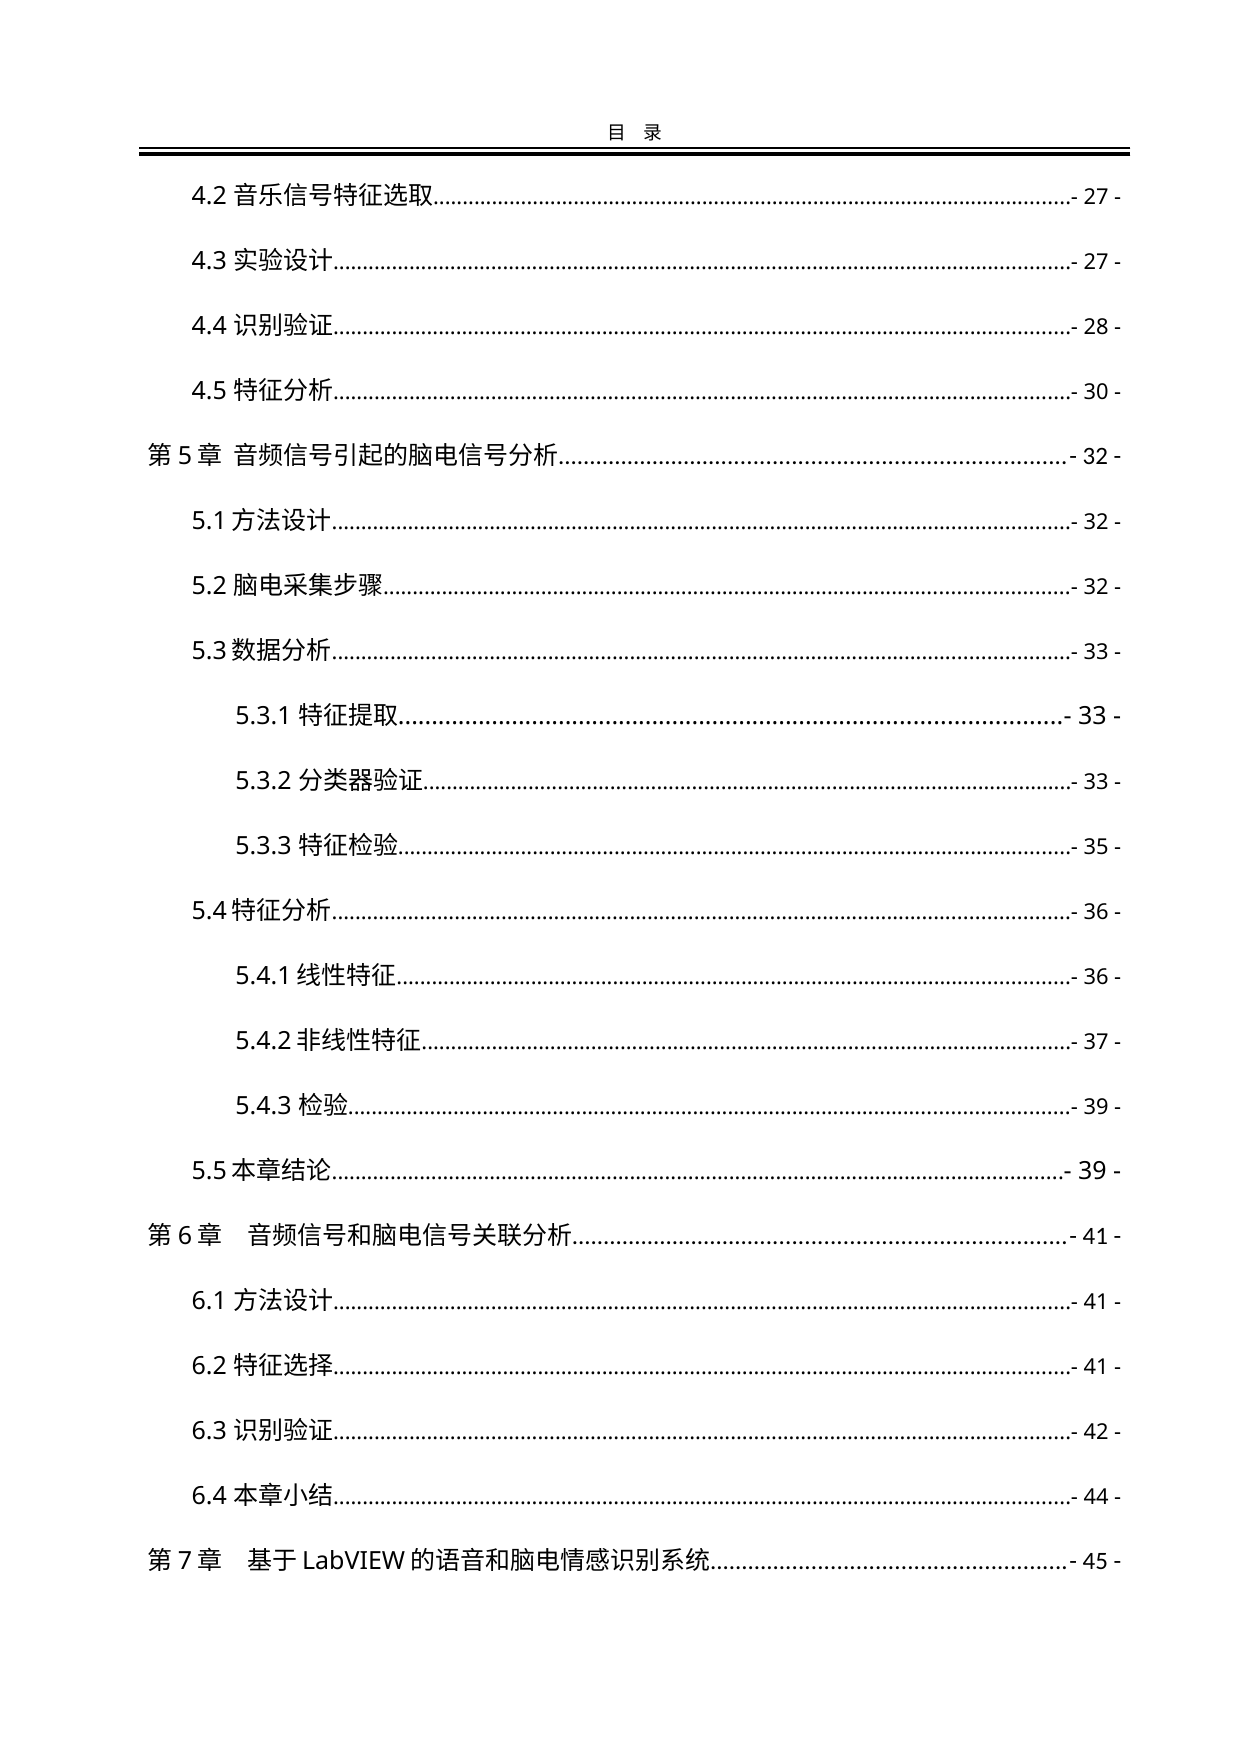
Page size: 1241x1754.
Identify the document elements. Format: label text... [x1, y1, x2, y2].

text 5.1方法设计 - 32 - [191, 486, 1122, 551]
text 5.4特征分析 - 36 - [191, 876, 1122, 941]
text 5.3数据分析 - 33 - [191, 616, 1122, 681]
text 5.4.3 检验 - 39 - [235, 1071, 1122, 1136]
text 6.4 本章小结 - 44 - [191, 1461, 1122, 1526]
text 6.2 特征选择 - 41 - [191, 1331, 1122, 1396]
text 5.3.1 特征提取 - 33 - [235, 681, 1122, 746]
text 4.4 识别验证 - 28 - [191, 291, 1122, 356]
text 4.2 音乐信号特征选取 - 27 - [191, 161, 1122, 226]
text 5.4.2非线性特征 - 37 - [235, 1006, 1122, 1071]
text 4.5 特征分析 - 30 - [191, 356, 1122, 421]
text 5.4.1线性特征 - 36 - [235, 941, 1122, 1006]
text 第5章 音频信号引起的脑电信号分析 - 32 - [148, 421, 1122, 486]
text 5.5本章结论 - 39 - [191, 1136, 1122, 1201]
text 5.2 脑电采集步骤 - 32 - [191, 551, 1122, 616]
text 5.3.3 特征检验 - 35 - [235, 811, 1122, 876]
text 6.1 方法设计 - 41 - [191, 1266, 1122, 1331]
text 第7章 基于LabVIEW的语音和脑电情感识别系统 - 45 - [148, 1526, 1122, 1591]
text 第6章 音频信号和脑电信号关联分析 - 41 - [148, 1201, 1122, 1266]
text 6.3 识别验证 - 42 - [191, 1396, 1122, 1461]
text 4.3 实验设计 - 27 - [191, 226, 1122, 291]
text 5.3.2 分类器验证 - 33 - [235, 746, 1122, 811]
